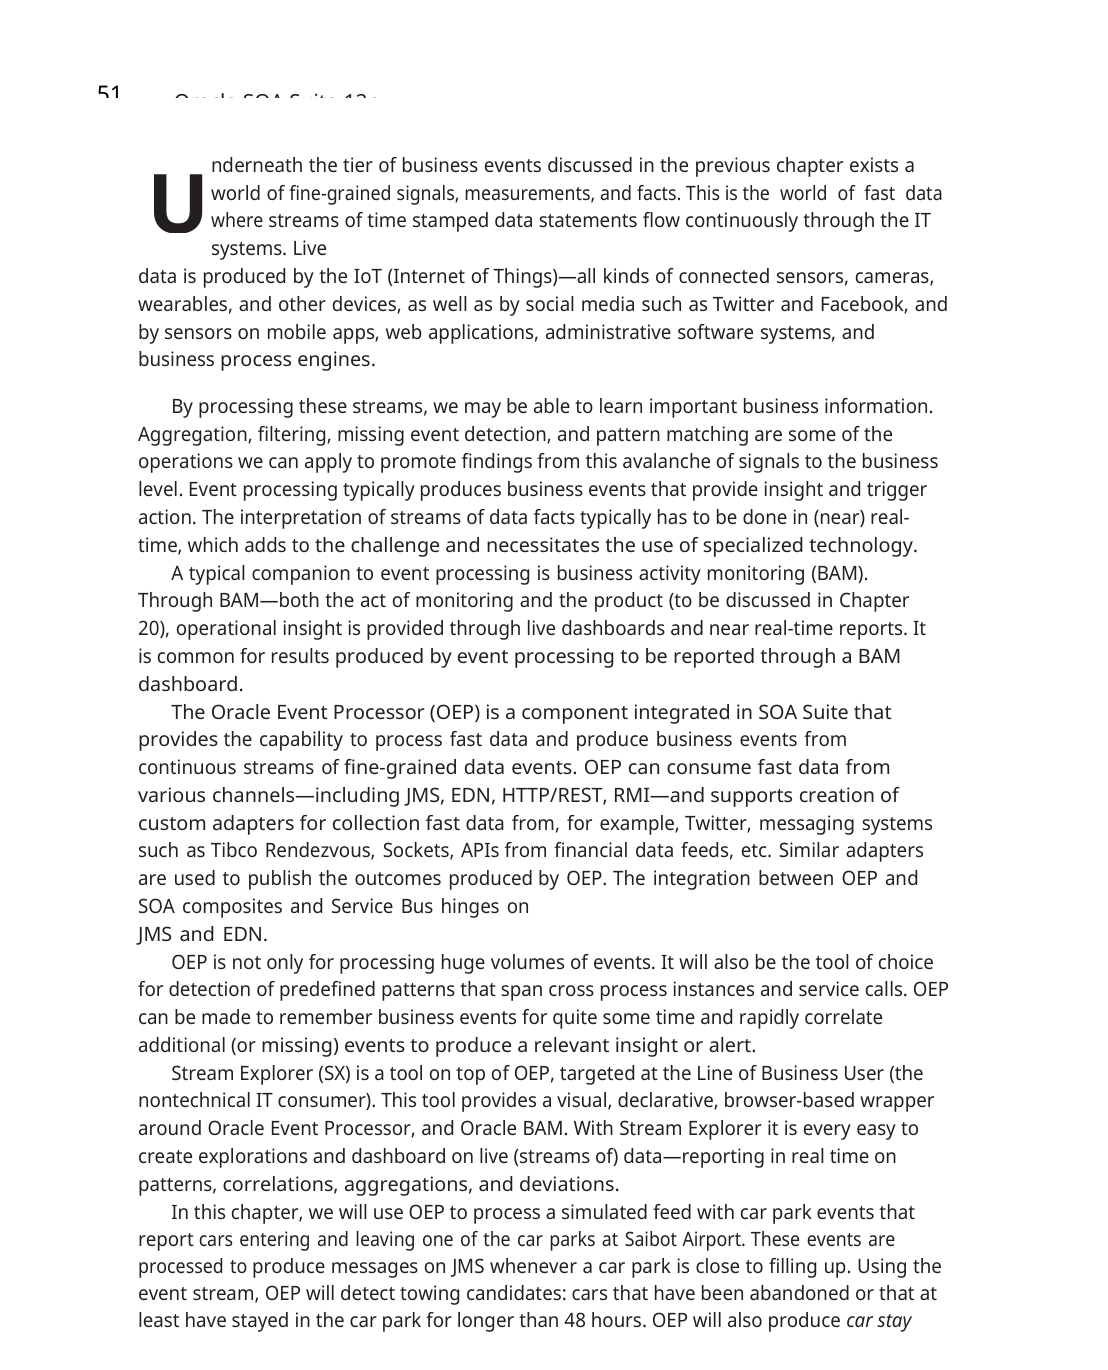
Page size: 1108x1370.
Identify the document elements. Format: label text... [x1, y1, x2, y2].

text Stream Explorer (SX) is a tool on top of OEP, targeted at the Line of Business User (the nontechnical IT consumer). This tool provides a visual, declarative, browser-based wrapper around Oracle Event Processor, and Oracle BAM. With Stream Explorer it is every easy to create explorations and dashboard on live (streams of) data—reporting in real time on patterns, correlations, aggregations, and deviations. [138, 1059, 962, 1197]
text OEP is not only for processing huge volumes of events. It will also be the tool of choice for detection of predefined patterns that span cross process instances and service calls. OEP can be made to remember business events for quite some time and rapidly correlate additional (or missing) events to produce a relevant insight or alert. [138, 948, 951, 1058]
text A typical companion to event processing is business activity monitoring (BAM). Through BAM—both the act of monitoring and the product (to be discussed in Chapter 20), operational insight is provided through live dashboards and near real-time reports. It is common for results produced by event processing to be reported through a BAM dashboard. [138, 559, 940, 697]
text data is produced by the IoT (Internet of Things)—all kinds of connected sensors, cameras, wearables, and other devices, as well as by social media such as Twitter and Facebook, and by sensors on mobile apps, web applications, administrative software systems, and business process engines. [138, 262, 957, 373]
text By processing these streams, we may be able to learn important business information. [171, 392, 1107, 419]
text JMS and EDN. [138, 920, 1107, 947]
text Aggregation, filtering, missing event detection, and pattern matching are some of the operations we can apply to promote findings from this avalanche of signals to the business level. Event processing typically produces business events that provide insight and trigger action. The interpretation of streams of data facts typically has to be done in (near) real-time, which adds to the challenge and necessitates the use of specialized technology. [138, 420, 951, 558]
text nderneath the tier of business events discussed in the previous chapter exists a world of fine-grained signals, measurements, and facts. This is the world of fast data where streams of time stamped data statements flow continuously through the IT systems. Live [211, 151, 968, 261]
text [138, 1198, 958, 1334]
text The Oracle Event Processor (OEP) is a component integrated in SOA Suite that provides the capability to process fast data and produce business events from continuous streams of fine-grained data events. OEP can consume fast data from various channels—including JMS, EDN, HTTP/REST, RMI—and supports creation of custom adapters for collection fast data from, for example, Twitter, messaging systems such as Tibco Rendezvous, Sockets, APIs from financial data feeds, etc. Similar adapters are used to publish the outcomes produced by OEP. The integration between OEP and SOA composites and Service Bus hinges on [138, 698, 952, 919]
